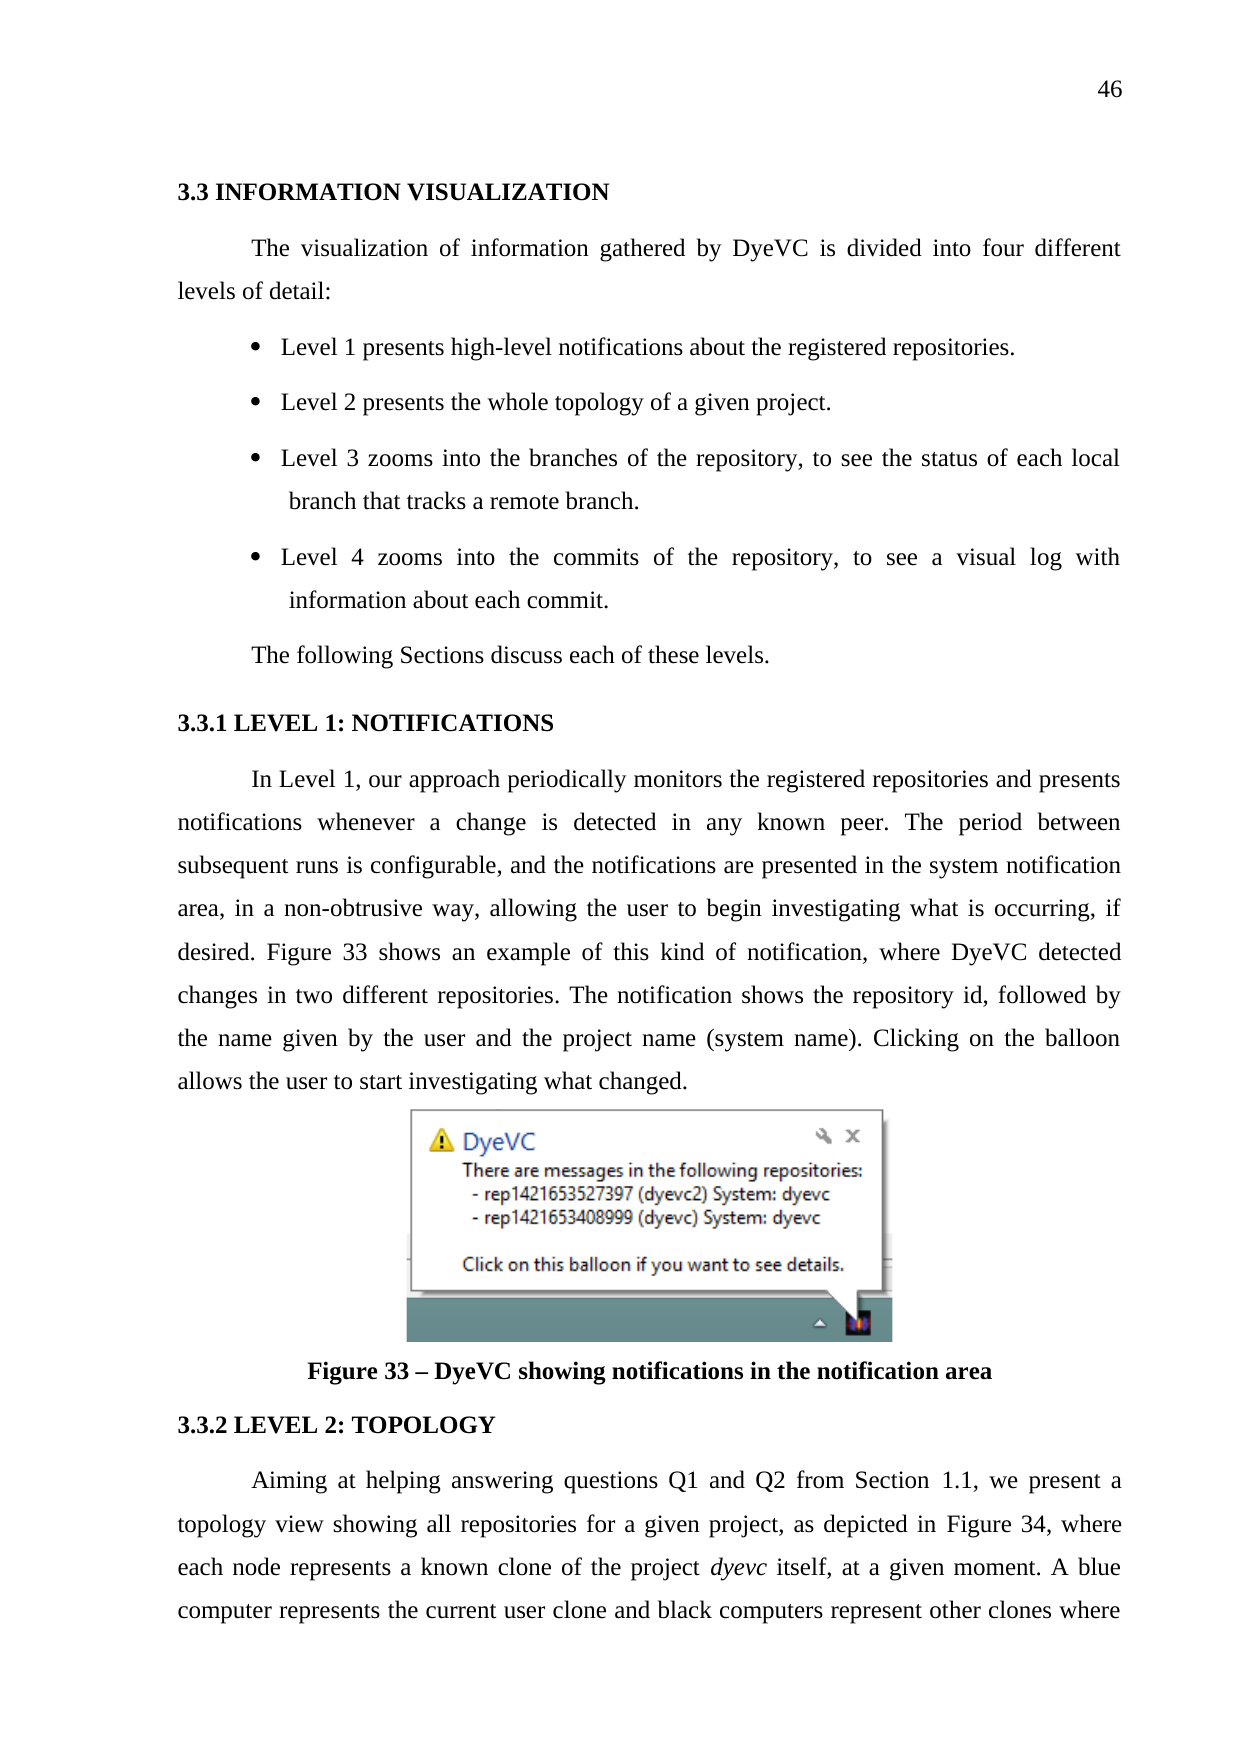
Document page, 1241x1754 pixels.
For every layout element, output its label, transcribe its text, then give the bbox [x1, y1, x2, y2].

subtitle Information visualization [177, 177, 1122, 206]
subtitle Level 2: Topology [177, 1410, 1122, 1439]
list Level 2 presents the whole topology of a given project. [251, 387, 1122, 416]
subtitle Level 1: Notifications [177, 708, 1122, 737]
list Level 4 zooms into the commits of the repository, to see a visual log with information about each commit. [251, 542, 1122, 613]
text Figure 33 – DyeVC showing notifications in the notification area [177, 1356, 1122, 1385]
text The visualization of information gathered by DyeVC is divided into four different levels of detail: [177, 233, 1122, 305]
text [177, 1466, 1122, 1624]
list Level 1 presents high-level notifications about the registered repositories. [251, 332, 1122, 360]
list Level 3 zooms into the branches of the repository, to see the status of each local branch that tracks a remote branch. [251, 443, 1122, 515]
text In Level 1, our approach periodically monitors the registered repositories and presents notifications whenever a change is detected in any known peer. The period between subsequent runs is configurable, and the notifications are presented in the system notification area, in a non-obtrusive way, allowing the user to begin investigating what is occurring, if desired. Figure 33 shows an example of this kind of notification, where DyeVC detected changes in two different repositories. The notification shows the repository id, followed by the name given by the user and the project name (system name). Clicking on the balloon allows the user to start investigating what changed. [177, 764, 1122, 1095]
picture [406, 1109, 893, 1342]
text The following Sections discuss each of these levels. [177, 640, 1122, 669]
